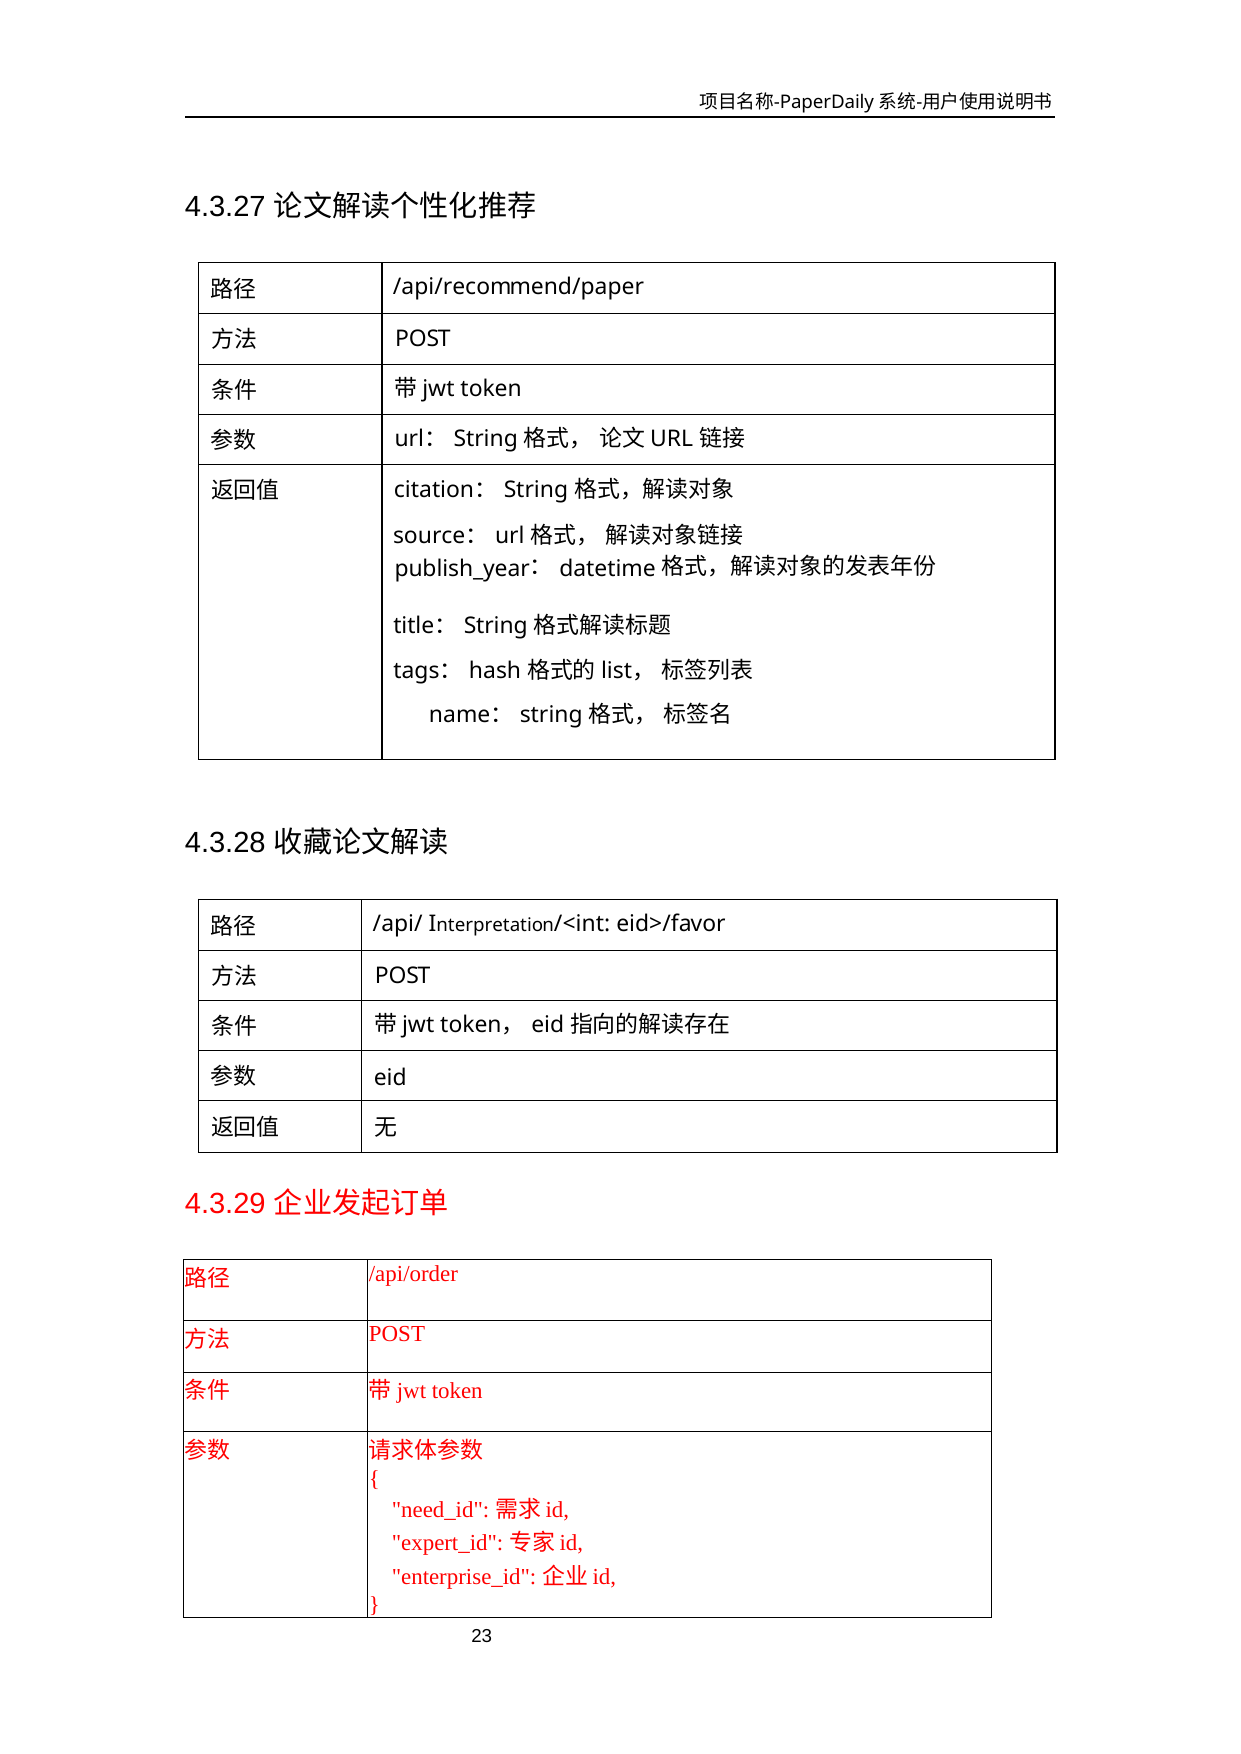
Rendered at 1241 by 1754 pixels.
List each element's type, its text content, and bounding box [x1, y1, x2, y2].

table_cell 返回值 [199, 1101, 361, 1152]
table_header 路径 [199, 900, 361, 950]
table_cell 条件 [184, 1373, 367, 1431]
table_cell POST [362, 951, 1056, 1000]
table_header 路径 [199, 263, 381, 313]
table_cell 条件 [199, 365, 381, 414]
table_cell 方法 [199, 314, 381, 363]
table_cell 返回值 [199, 465, 381, 759]
table_cell 参数 [199, 415, 381, 464]
table_cell 参数 [184, 1432, 367, 1617]
subtitle 4.3.29 企业发起订单 [184, 1179, 1058, 1221]
subtitle 4.3.27 论文解读个性化推荐 [184, 182, 1058, 224]
table_cell 带 jwt token [368, 1373, 991, 1431]
table_cell url： String 格式， 论文 URL 链接 [383, 415, 1054, 464]
table_cell 带 jwt token， eid 指向的解读存在 [362, 1001, 1056, 1050]
table_cell 无 [362, 1101, 1056, 1152]
table_cell 条件 [199, 1001, 361, 1050]
subtitle 4.3.28 收藏论文解读 [184, 819, 1058, 861]
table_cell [368, 1432, 991, 1617]
table_cell 带 jwt token [383, 365, 1054, 414]
table_cell 方法 [199, 951, 361, 1000]
table_cell POST [368, 1321, 991, 1372]
table_cell citation： String 格式，解读对象 source： url 格式， 解读对象链接 publish_year： datetime 格式，解读对象的发表年份 title： String 格式解读标题 tags： hash 格式的 list， 标签列表 name： string 格式， 标签名 [383, 465, 1054, 759]
table_cell 方法 [184, 1321, 367, 1372]
table_cell POST [383, 314, 1054, 363]
table_header /api/recommend/paper [383, 263, 1054, 313]
table_cell 参数 [199, 1051, 361, 1100]
table_cell eid [362, 1051, 1056, 1100]
table_header /api/order [368, 1260, 991, 1320]
table_header /api/ Interpretation/<int: eid>/favor [362, 900, 1056, 950]
table_header 路径 [184, 1260, 367, 1320]
